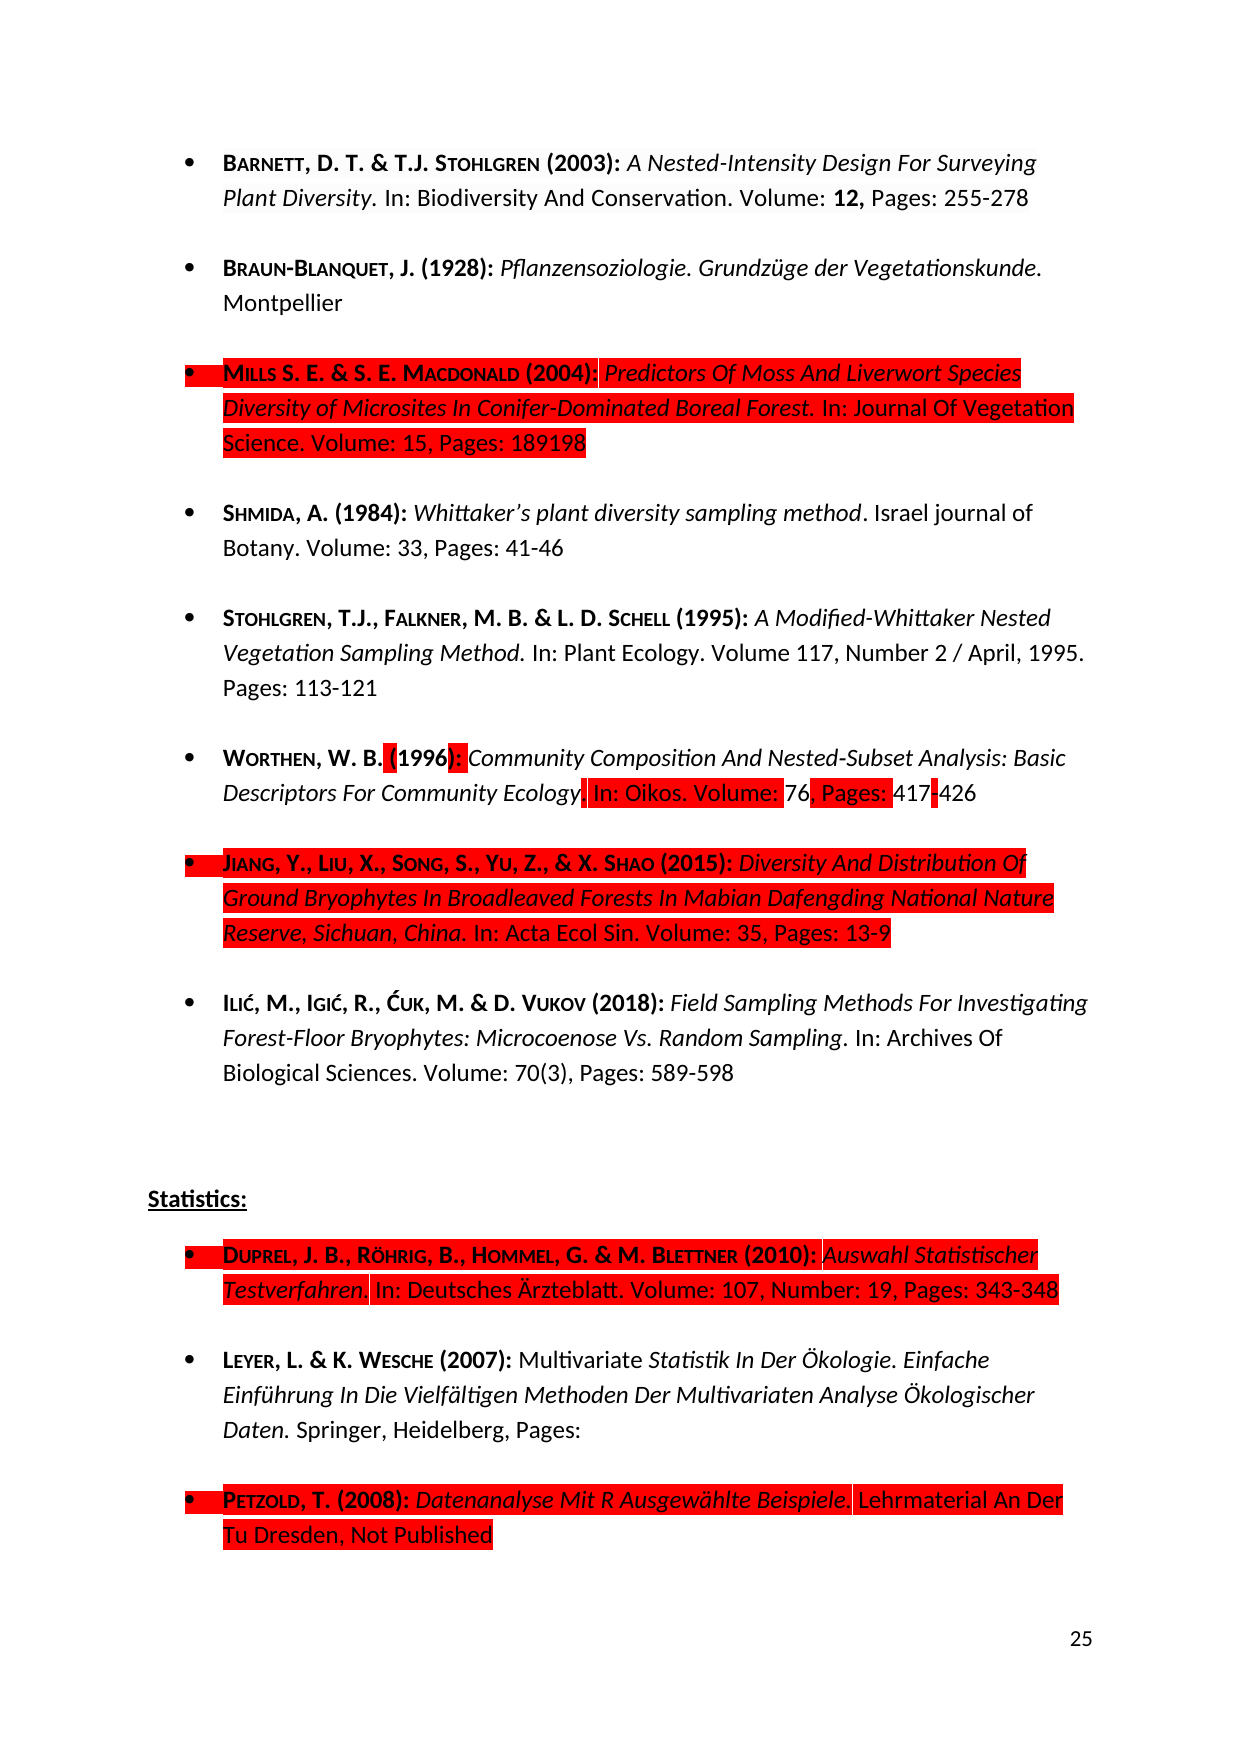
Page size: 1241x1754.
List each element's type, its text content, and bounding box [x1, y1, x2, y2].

list Mills S. E. & S. E. Macdonald (2004): Predictors Of Moss And Liverwort Species Diversity of Microsites In Conifer-Dominated Boreal Forest. In: Journal Of Vegetation Science. Volume: 15, Pages: 189198 [185, 358, 1093, 458]
list Petzold, T. (2008): Datenanalyse Mit R Ausgewählte Beispiele. Lehrmaterial An Der Tu Dresden, Not Published [185, 1484, 1093, 1550]
list Worthen, W. B. (1996): Community Composition And Nested‐Subset Analysis: Basic Descriptors For Community Ecology. In: Oikos. Volume: 76, Pages: 417-426 [185, 743, 1093, 808]
list Leyer, L. & K. Wesche (2007): Multivariate Statistik In Der Ökologie. Einfache Einführung In Die Vielfältigen Methoden Der Multivariaten Analyse Ökologischer Daten. Springer, Heidelberg, Pages: [185, 1344, 1093, 1445]
list Shmida, A. (1984): Whittaker’s plant diversity sampling method. Israel journal of Botany. Volume: 33, Pages: 41-46 [185, 498, 1093, 563]
list Stohlgren, T.J., Falkner, M. B. & L. D. Schell (1995): A Modified-Whittaker Nested Vegetation Sampling Method. In: Plant Ecology. Volume 117, Number 2 / April, 1995. Pages: 113-121 [185, 603, 1093, 703]
list Barnett, D. T. & T.J. Stohlgren (2003): A Nested-Intensity Design For Surveying Plant Diversity. In: Biodiversity And Conservation. Volume: 12, Pages: 255-278 [185, 148, 1093, 213]
list Duprel, J. B., Röhrig, B., Hommel, G. & M. Blettner (2010): Auswahl Statistischer Testverfahren. In: Deutsches Ärzteblatt. Volume: 107, Number: 19, Pages: 343-348 [185, 1239, 1093, 1305]
text Statistics: [148, 1183, 1093, 1214]
list Ilić, M., Igić, R., Ćuk, M. & D. Vukov (2018): Field Sampling Methods For Investigating Forest-Floor Bryophytes: Microcoenose Vs. Random Sampling. In: Archives Of Biological Sciences. Volume: 70(3), Pages: 589-598 [185, 988, 1093, 1088]
list Braun-Blanquet, J. (1928): Pflanzensoziologie. Grundzüge der Vegetationskunde. Montpellier [185, 253, 1093, 318]
list Jiang, Y., Liu, X., Song, S., Yu, Z., & X. Shao (2015): Diversity And Distribution Of Ground Bryophytes In Broadleaved Forests In Mabian Dafengding National Nature Reserve, Sichuan, China. In: Acta Ecol Sin. Volume: 35, Pages: 13-9 [185, 848, 1093, 948]
